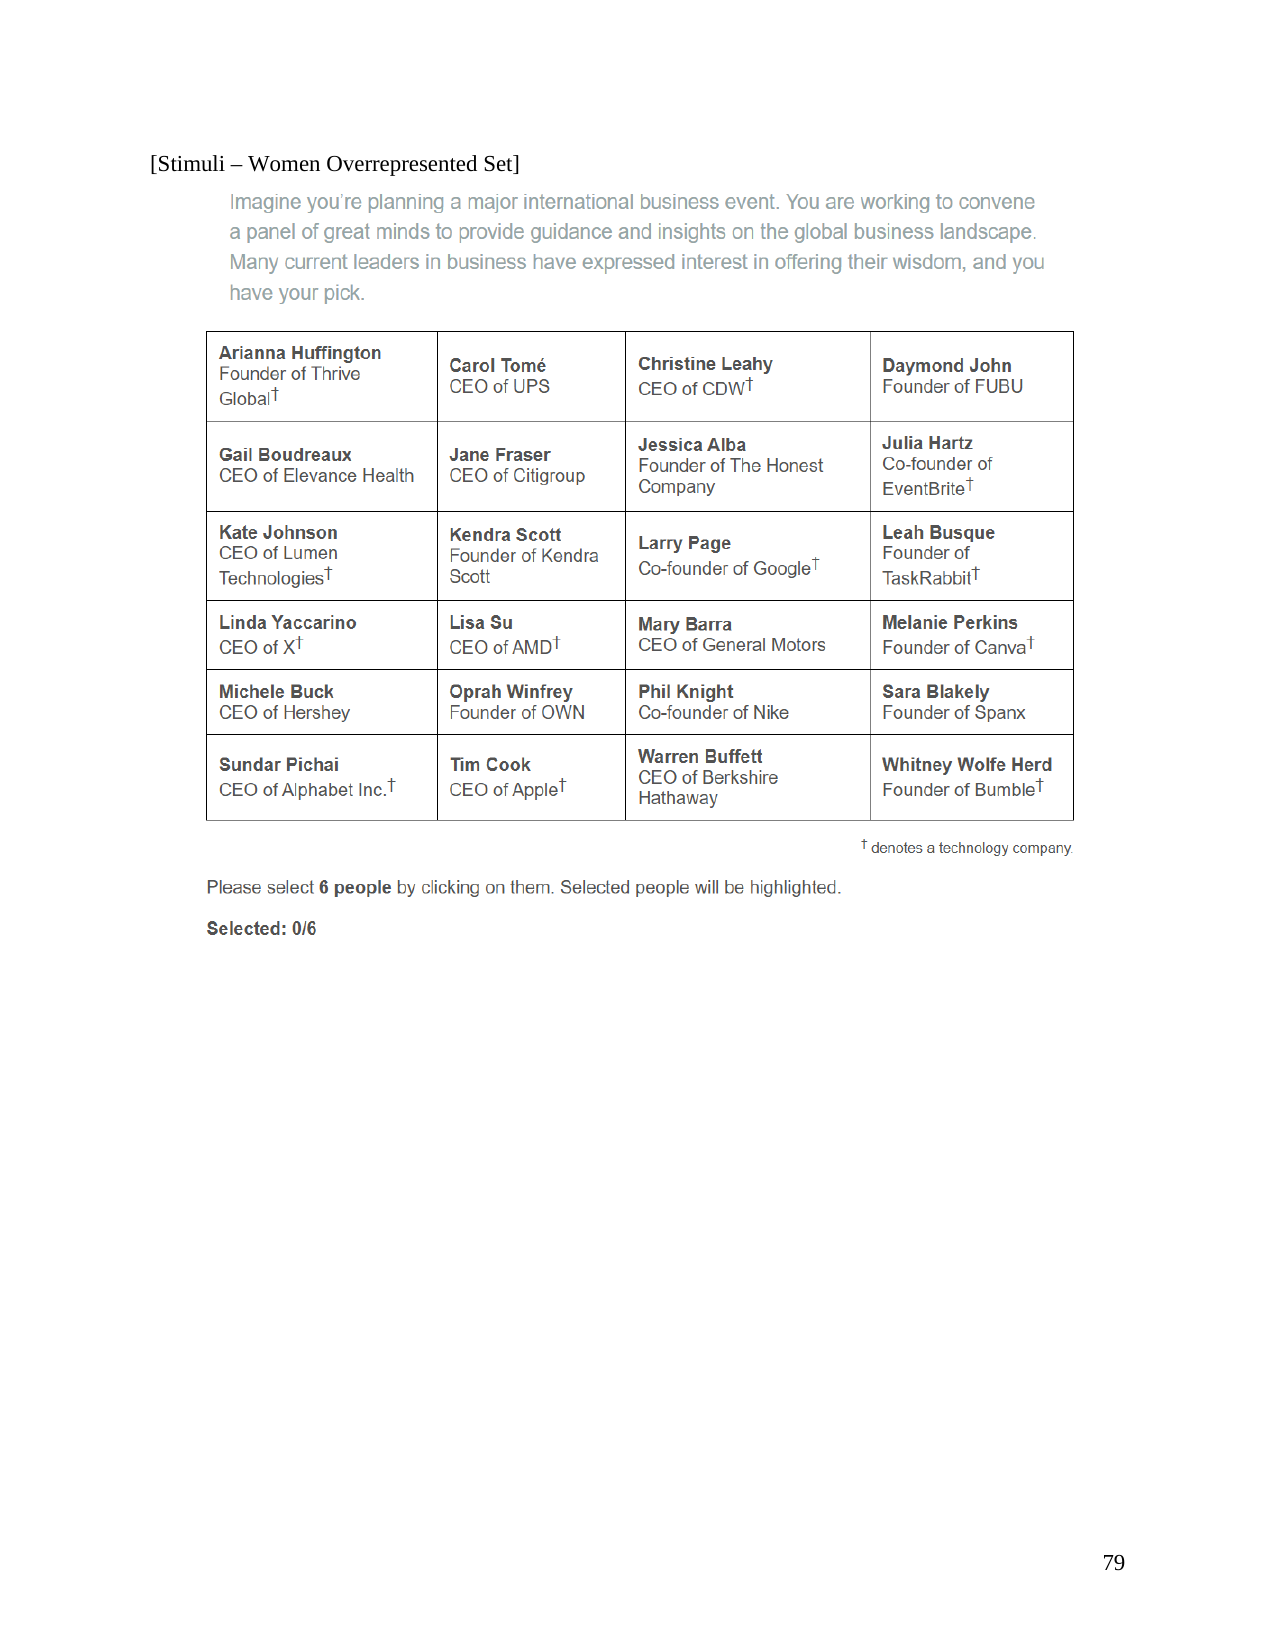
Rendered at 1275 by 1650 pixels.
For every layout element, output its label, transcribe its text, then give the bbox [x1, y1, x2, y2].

picture [150, 176, 1125, 948]
text [Stimuli – Women Overrepresented Set] [150, 150, 1125, 176]
